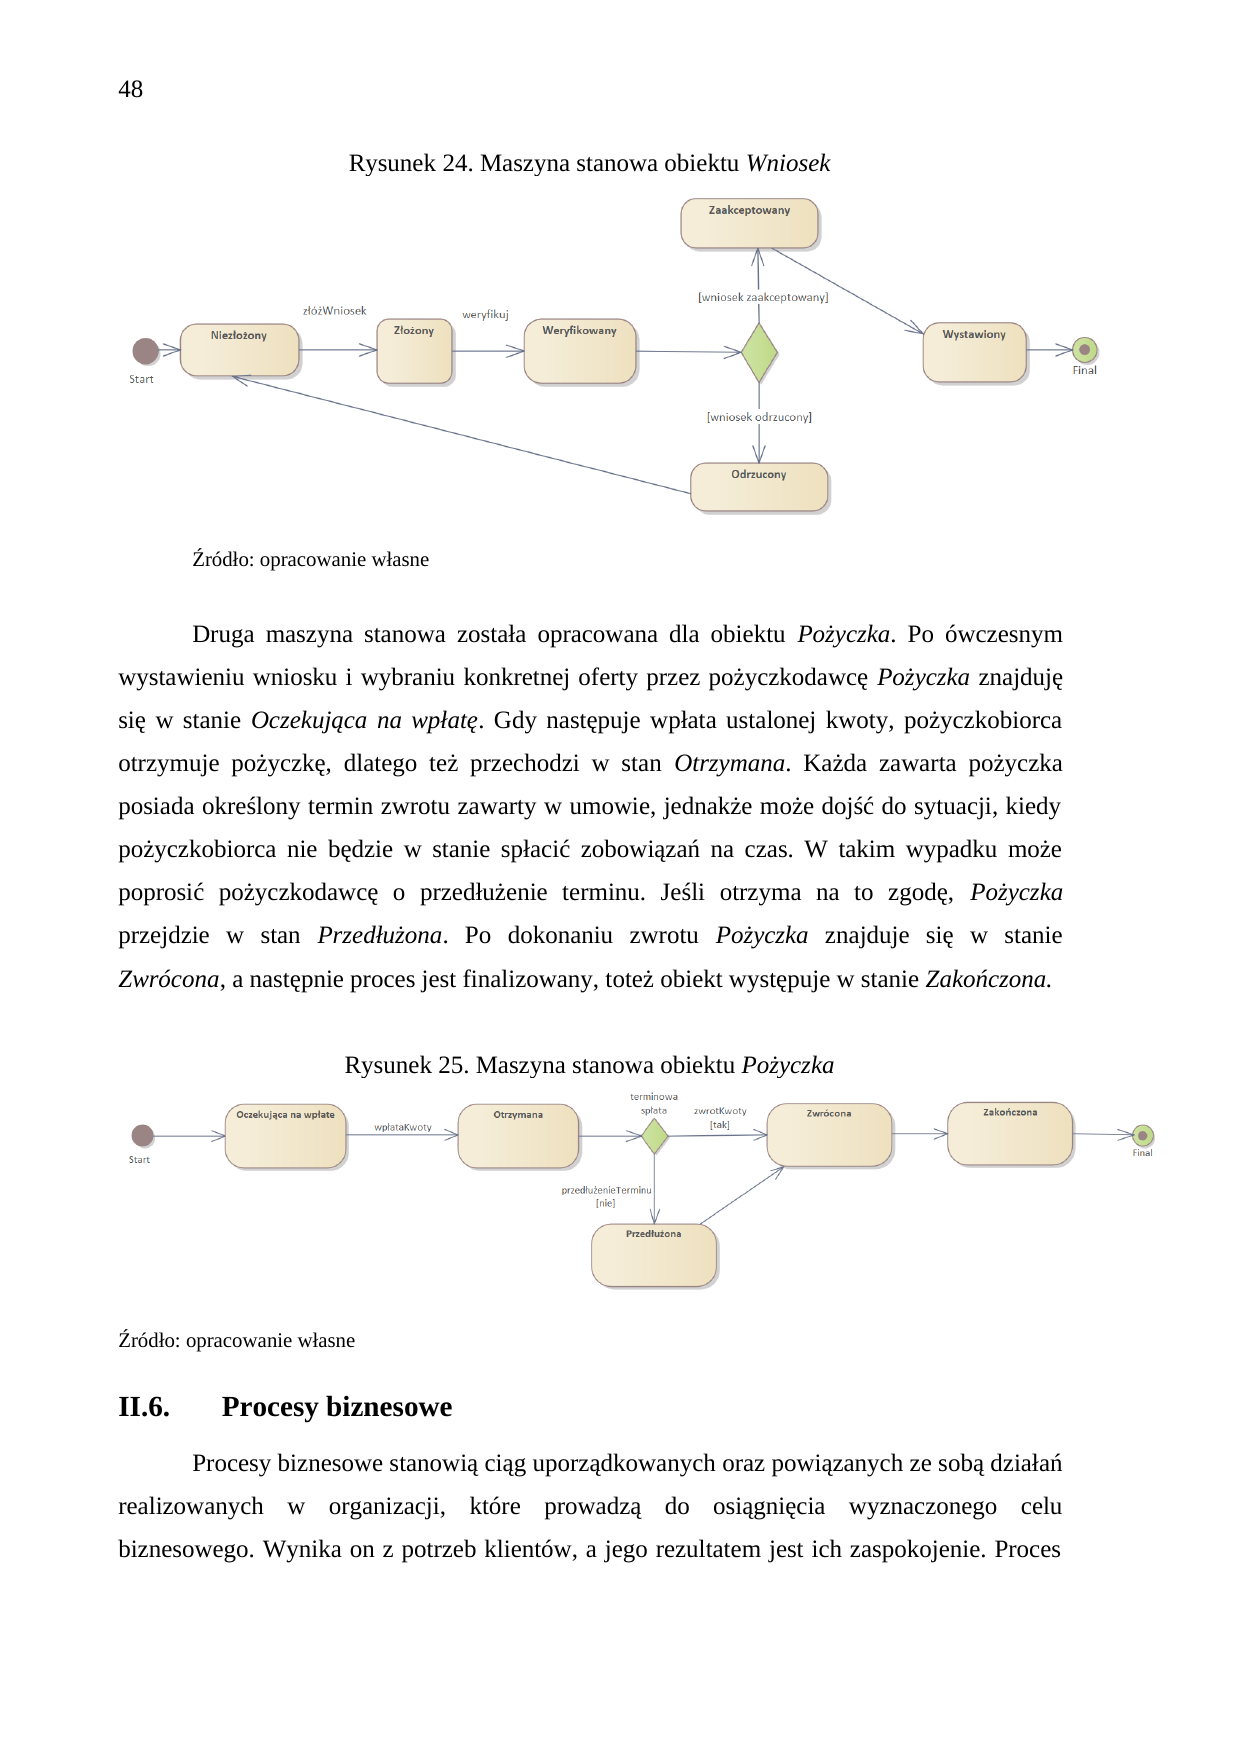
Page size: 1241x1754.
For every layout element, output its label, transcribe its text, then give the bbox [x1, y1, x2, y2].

text Źródło: opracowanie własne [118, 547, 1063, 571]
text Źródło: opracowanie własne [118, 1328, 1063, 1352]
picture [118, 176, 1112, 522]
picture [118, 1078, 1171, 1314]
text Rysunek 24. Maszyna stanowa obiektu Wniosek [118, 148, 1063, 176]
text Druga maszyna stanowa została opracowana dla obiektu Pożyczka. Po ówczesnym wystawieniu wniosku i wybraniu konkretnej oferty przez pożyczkodawcę Pożyczka znajduję się w stanie Oczekująca na wpłatę. Gdy następuje wpłata ustalonej kwoty, pożyczkobiorca otrzymuje pożyczkę, dlatego też przechodzi w stan Otrzymana. Każda zawarta pożyczka posiada określony termin zwrotu zawarty w umowie, jednakże może dojść do sytuacji, kiedy pożyczkobiorca nie będzie w stanie spłacić zobowiązań na czas. W takim wypadku może poprosić pożyczkodawcę o przedłużenie terminu. Jeśli otrzyma na to zgodę, Pożyczka przejdzie w stan Przedłużona. Po dokonaniu zwrotu Pożyczka znajduje się w stanie Zwrócona, a następnie proces jest finalizowany, toteż obiekt występuje w stanie Zakończona. [118, 619, 1063, 992]
text Rysunek 25. Maszyna stanowa obiektu Pożyczka [118, 1050, 1063, 1078]
subtitle Procesy biznesowe [118, 1389, 1063, 1423]
